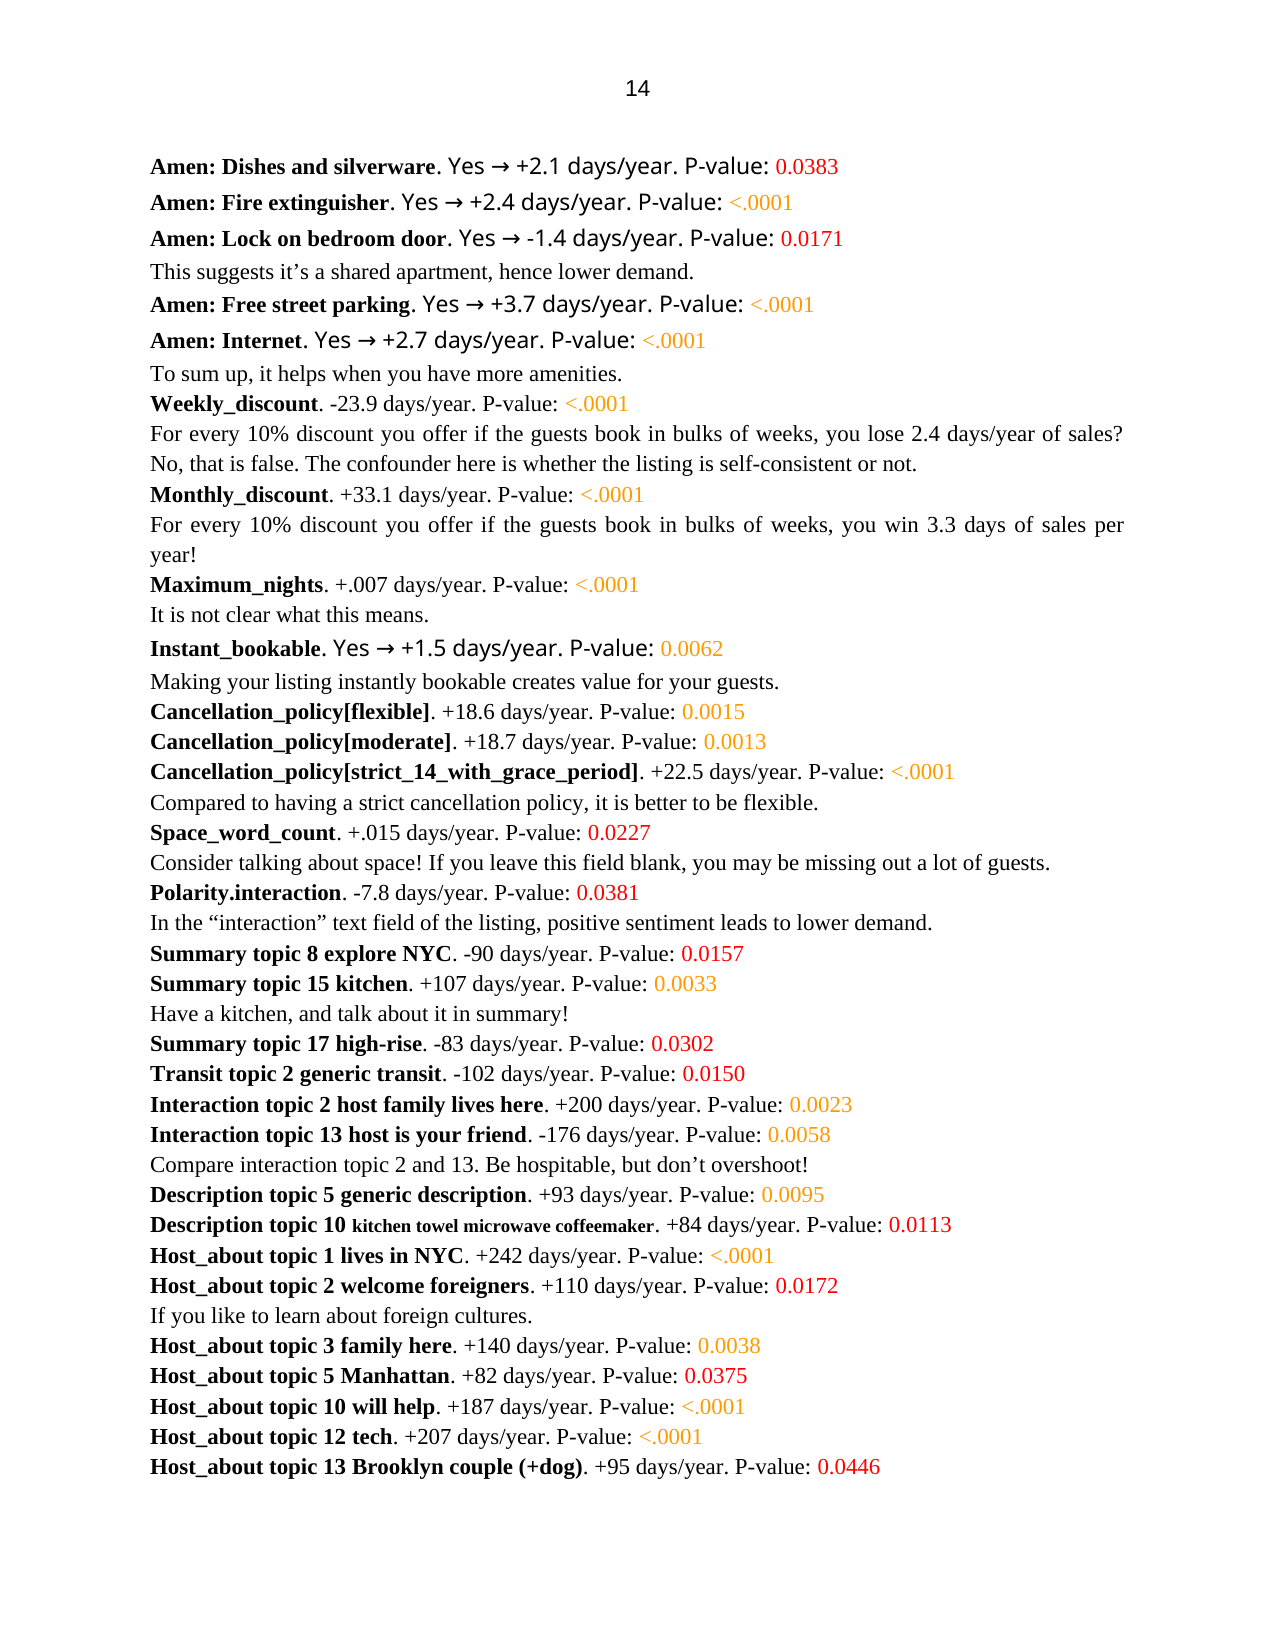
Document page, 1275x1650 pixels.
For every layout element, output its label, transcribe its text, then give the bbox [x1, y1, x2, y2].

text Have a kitchen, and talk about it in summary! [150, 1000, 1125, 1026]
text Monthly_discount. +33.1 days/year. P-value: <.0001 [150, 481, 1125, 507]
text Maximum_nights. +.007 days/year. P-value: <.0001 [150, 571, 1125, 598]
text Compare interaction topic 2 and 13. Be hospitable, but don’t overshoot! [150, 1151, 1125, 1177]
text Amen: Dishes and silverware. Yes → +2.1 days/year. P-value: 0.0383 [150, 150, 1125, 181]
text Summary topic 15 kitchen. +107 days/year. P-value: 0.0033 [150, 970, 1125, 996]
text Summary topic 17 high-rise. -83 days/year. P-value: 0.0302 [150, 1030, 1125, 1057]
text Polarity.interaction. -7.8 days/year. P-value: 0.0381 [150, 879, 1125, 906]
text For every 10% discount you offer if the guests book in bulks of weeks, you win 3.3 days of sales per year! [150, 511, 1125, 567]
text Space_word_count. +.015 days/year. P-value: 0.0227 [150, 819, 1125, 845]
text Amen: Internet. Yes → +2.7 days/year. P-value: <.0001 [150, 324, 1125, 355]
text In the “interaction” text field of the listing, positive sentiment leads to lower demand. [150, 909, 1125, 936]
text Host_about topic 5 Manhattan. +82 days/year. P-value: 0.0375 [150, 1362, 1125, 1389]
text Weekly_discount. -23.9 days/year. P-value: <.0001 [150, 390, 1125, 416]
text Description topic 5 generic description. +93 days/year. P-value: 0.0095 [150, 1181, 1125, 1208]
text Amen: Free street parking. Yes → +3.7 days/year. P-value: <.0001 [150, 288, 1125, 319]
text Amen: Lock on bedroom door. Yes → -1.4 days/year. P-value: 0.0171 [150, 222, 1125, 253]
text Compared to having a strict cancellation policy, it is better to be flexible. [150, 788, 1125, 815]
text Host_about topic 2 welcome foreigners. +110 days/year. P-value: 0.0172 [150, 1272, 1125, 1298]
text Host_about topic 12 tech. +207 days/year. P-value: <.0001 [150, 1423, 1125, 1449]
text Transit topic 2 generic transit. -102 days/year. P-value: 0.0150 [150, 1060, 1125, 1087]
text If you like to learn about foreign cultures. [150, 1302, 1125, 1328]
text Cancellation_policy[strict_14_with_grace_period]. +22.5 days/year. P-value: <.0001 [150, 758, 1125, 785]
text For every 10% discount you offer if the guests book in bulks of weeks, you lose 2.4 days/year of sales? No, that is false. The confounder here is whether the listing is self-consistent or not. [150, 420, 1125, 477]
text Host_about topic 1 lives in NYC. +242 days/year. P-value: <.0001 [150, 1242, 1125, 1268]
text Summary topic 8 explore NYC. -90 days/year. P-value: 0.0157 [150, 939, 1125, 966]
text Instant_bookable. Yes → +1.5 days/year. P-value: 0.0062 [150, 632, 1125, 663]
text Cancellation_policy[flexible]. +18.6 days/year. P-value: 0.0015 [150, 698, 1125, 724]
text Making your listing instantly bookable creates value for your guests. [150, 668, 1125, 694]
text Interaction topic 13 host is your friend. -176 days/year. P-value: 0.0058 [150, 1121, 1125, 1147]
text Host_about topic 13 Brooklyn couple (+dog). +95 days/year. P-value: 0.0446 [150, 1453, 1125, 1479]
text Interaction topic 2 host family lives here. +200 days/year. P-value: 0.0023 [150, 1091, 1125, 1117]
text Description topic 10 kitchen towel microwave coffeemaker. +84 days/year. P-value: 0.0113 [150, 1211, 1125, 1238]
text To sum up, it helps when you have more amenities. [150, 360, 1125, 386]
text Host_about topic 3 family here. +140 days/year. P-value: 0.0038 [150, 1332, 1125, 1359]
text Cancellation_policy[moderate]. +18.7 days/year. P-value: 0.0013 [150, 728, 1125, 754]
text This suggests it’s a shared apartment, hence lower demand. [150, 258, 1125, 284]
text Amen: Fire extinguisher. Yes → +2.4 days/year. P-value: <.0001 [150, 186, 1125, 217]
text Consider talking about space! If you leave this field blank, you may be missing out a lot of guests. [150, 849, 1125, 875]
text It is not clear what this means. [150, 602, 1125, 628]
text Host_about topic 10 will help. +187 days/year. P-value: <.0001 [150, 1393, 1125, 1419]
